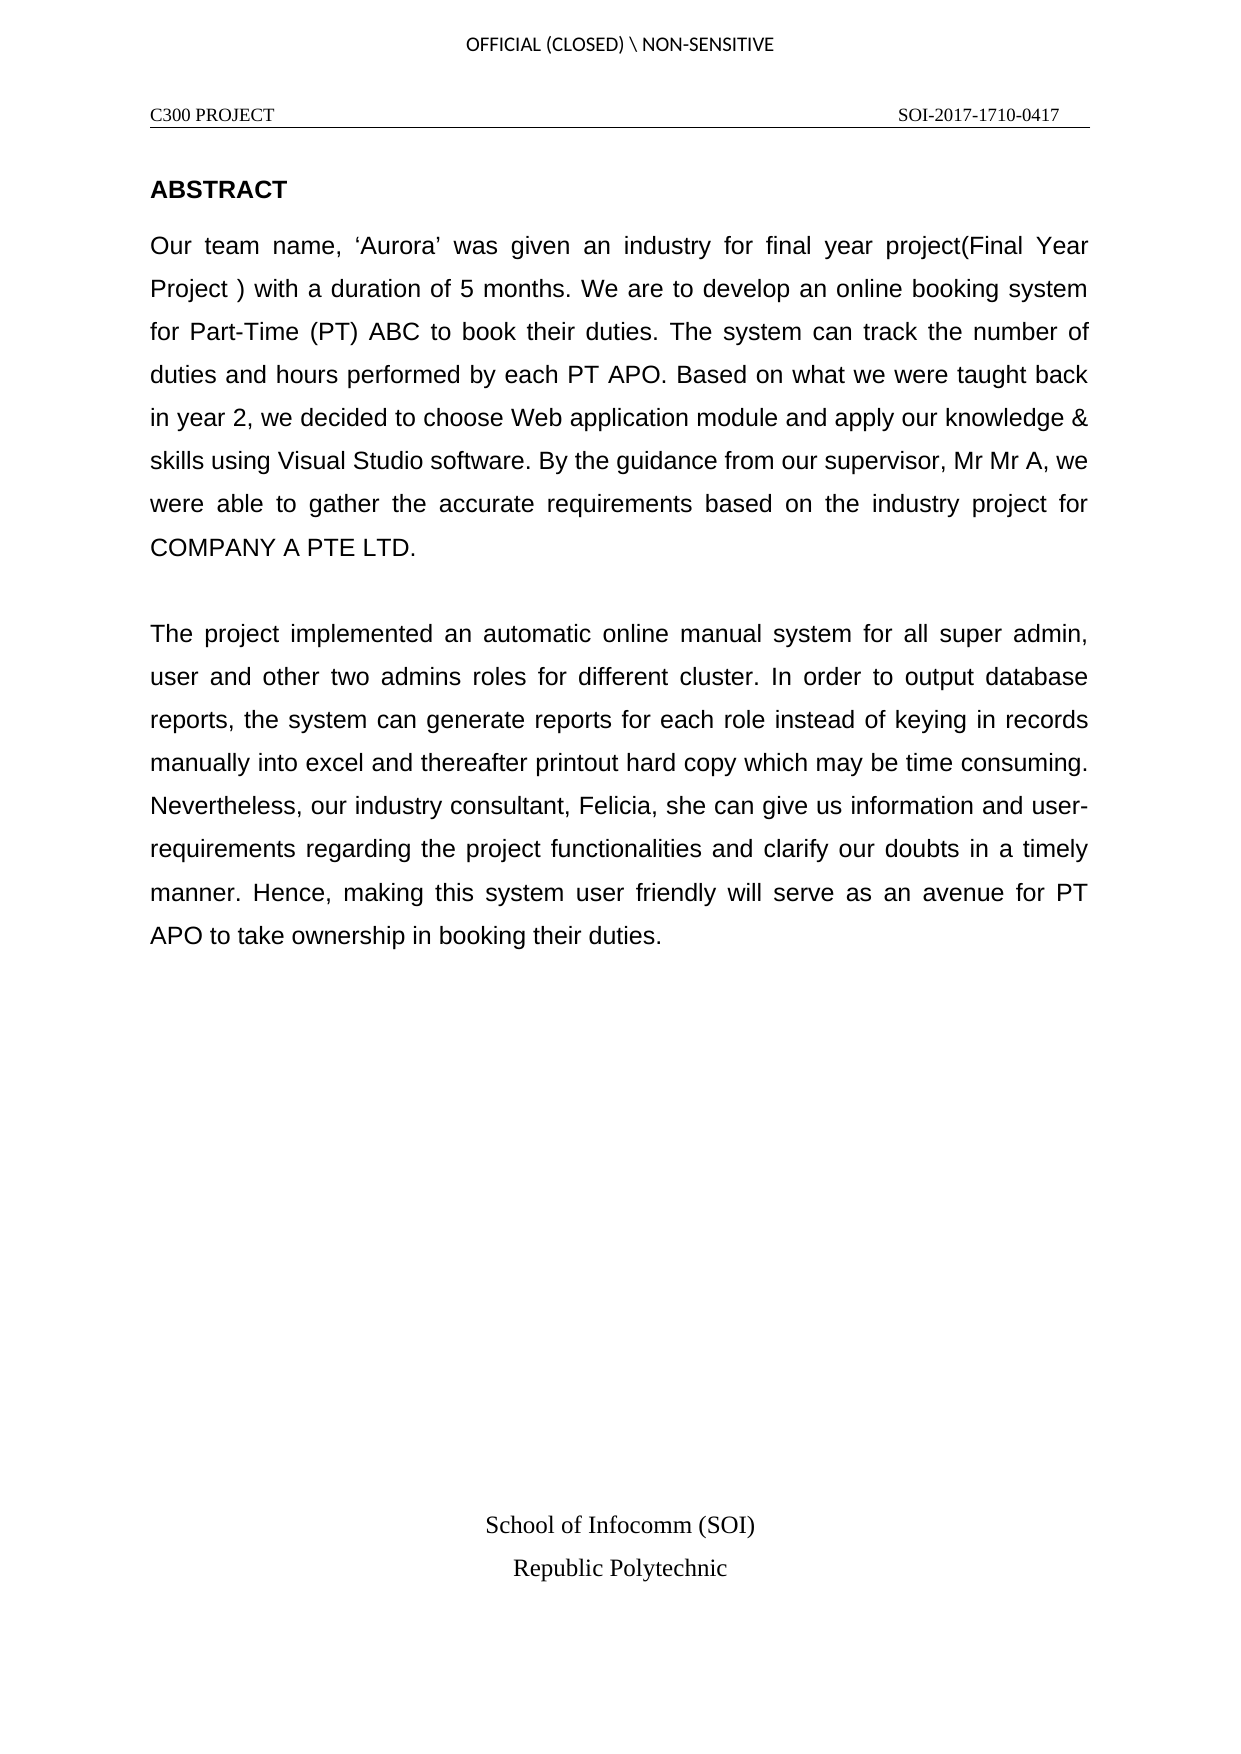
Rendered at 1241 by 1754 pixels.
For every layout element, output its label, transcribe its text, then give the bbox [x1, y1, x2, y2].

text The project implemented an automatic online manual system for all super admin, user and other two admins roles for different cluster. In order to output database reports, the system can generate reports for each role instead of keying in records manually into excel and thereafter printout hard copy which may be time consuming. Nevertheless, our industry consultant, Felicia, she can give us information and user-requirements regarding the project functionalities and clarify our doubts in a timely manner. Hence, making this system user friendly will serve as an avenue for PT APO to take ownership in booking their duties. [150, 619, 1090, 949]
subtitle ABSTRACT [150, 175, 1090, 204]
text Our team name, ‘Aurora’ was given an industry for final year project(Final Year Project ) with a duration of 5 months. We are to develop an online booking system for Part-Time (PT) ABC to book their duties. The system can track the number of duties and hours performed by each PT APO. Based on what we were taught back in year 2, we decided to choose Web application module and apply our knowledge & skills using Visual Studio software. By the guidance from our supervisor, Mr Mr A, we were able to gather the accurate requirements based on the industry project for COMPANY A PTE LTD. [150, 231, 1090, 561]
